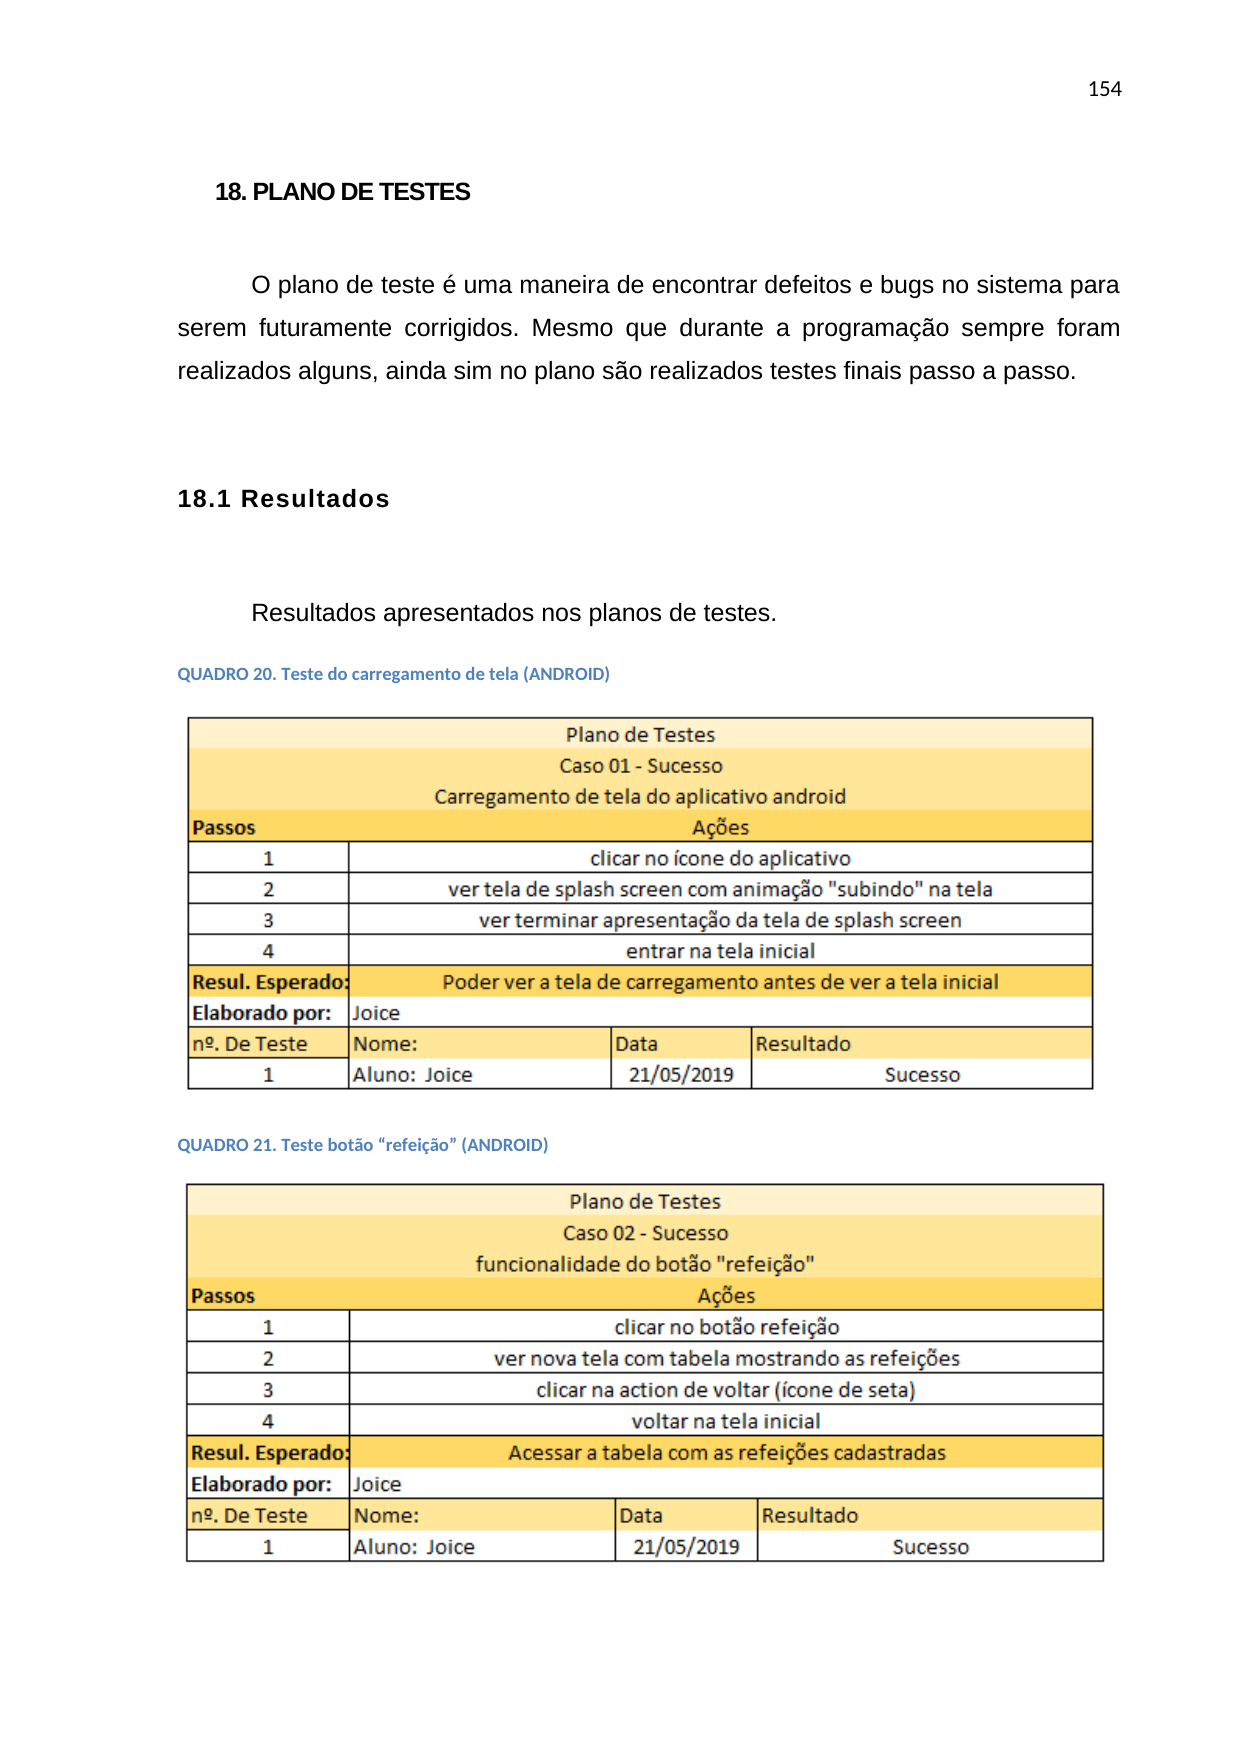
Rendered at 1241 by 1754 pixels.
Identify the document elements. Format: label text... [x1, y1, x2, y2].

text PLANO DE TESTES [215, 177, 1122, 206]
picture [177, 705, 1123, 1099]
text Resultados apresentados nos planos de testes. [177, 598, 1122, 626]
picture [177, 1177, 1120, 1570]
text O plano de teste é uma maneira de encontrar defeitos e bugs no sistema para serem futuramente corrigidos. Mesmo que durante a programação sempre foram realizados alguns, ainda sim no plano são realizados testes finais passo a passo. [177, 270, 1122, 385]
text 18.1 Resultados [177, 484, 1122, 513]
